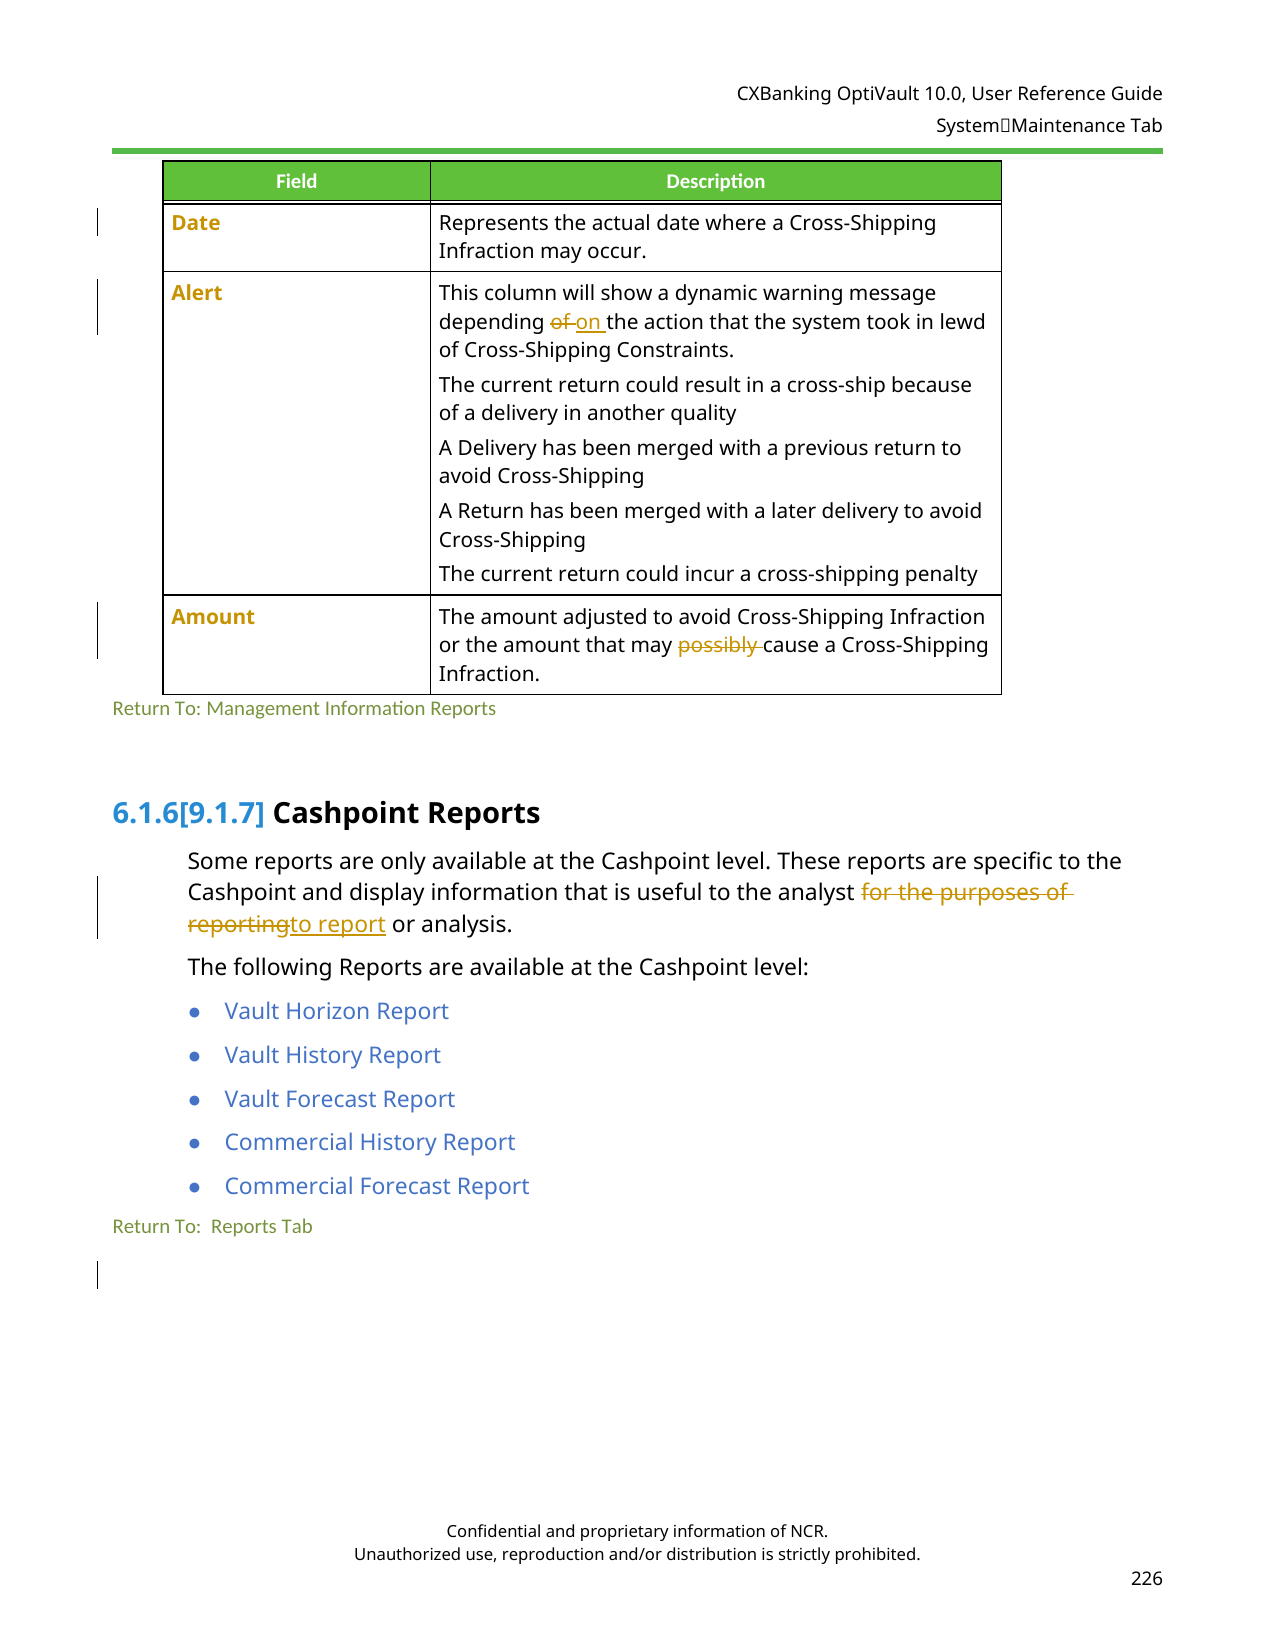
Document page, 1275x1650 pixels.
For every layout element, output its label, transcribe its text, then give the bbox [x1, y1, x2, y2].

list Vault History Report [187, 1039, 1163, 1070]
list Commercial Forecast Report [187, 1170, 1163, 1201]
list Vault Horizon Report [187, 995, 1163, 1026]
text Return To: Reports Tab [112, 1214, 1163, 1239]
subtitle Cashpoint Reports [112, 793, 1163, 832]
text Return To: Management Information Reports [112, 695, 1163, 721]
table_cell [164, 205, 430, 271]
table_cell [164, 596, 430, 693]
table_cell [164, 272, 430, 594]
list Commercial History Report [187, 1126, 1163, 1157]
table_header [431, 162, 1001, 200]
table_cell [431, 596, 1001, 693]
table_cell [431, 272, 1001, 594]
list Vault Forecast Report [187, 1082, 1163, 1114]
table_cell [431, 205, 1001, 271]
text Some reports are only available at the Cashpoint level. These reports are specific to the Cashpoint and display information that is useful to the analyst or analysis. [187, 845, 1163, 939]
text The following Reports are available at the Cashpoint level: [187, 951, 1163, 982]
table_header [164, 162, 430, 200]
